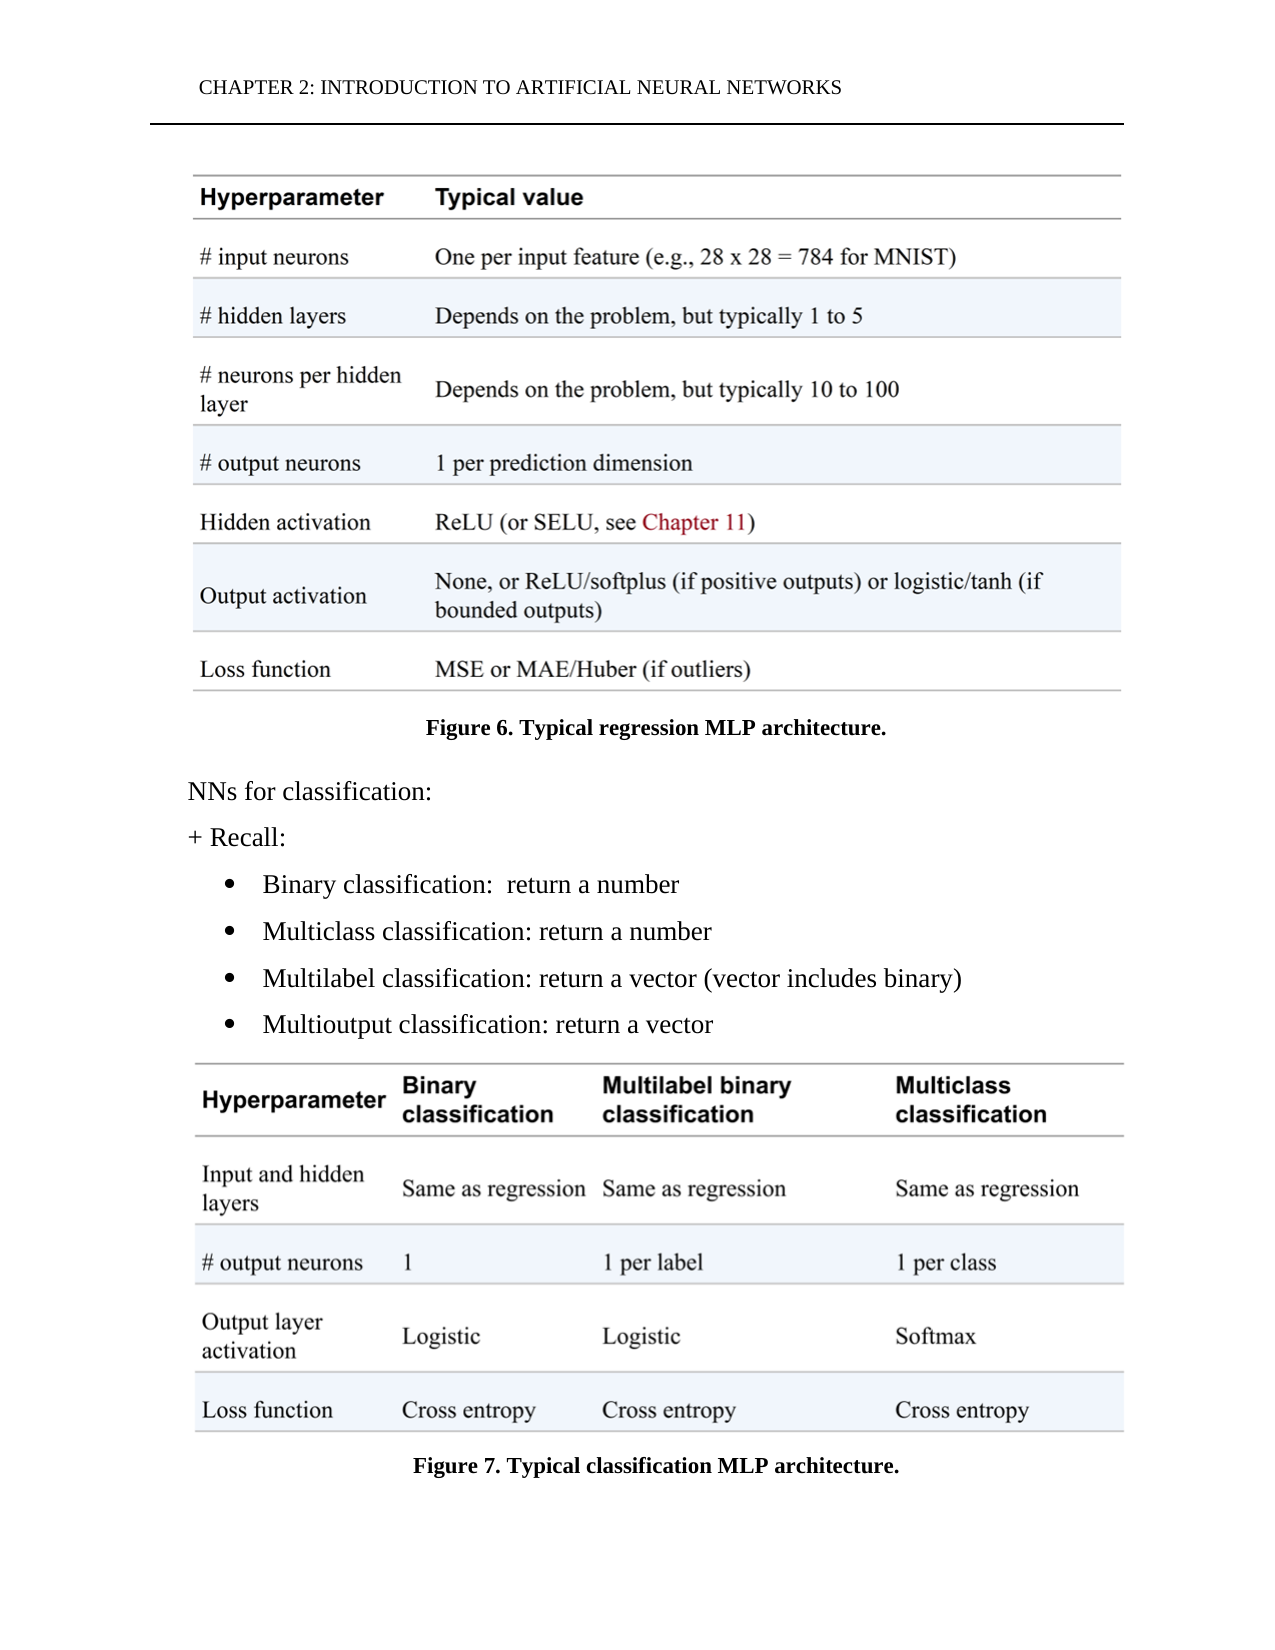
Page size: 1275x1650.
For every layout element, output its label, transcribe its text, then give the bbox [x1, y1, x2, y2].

list Multiclass classification: return a number [225, 915, 1125, 946]
list Multioutput classification: return a vector [225, 1009, 1125, 1040]
text NNs for classification: [150, 775, 1125, 806]
picture [187, 1055, 1128, 1437]
text Figure 6. Typical regression MLP architecture. [150, 714, 1125, 741]
list Multilabel classification: return a vector (vector includes binary) [225, 962, 1125, 993]
list Binary classification: return a number [225, 868, 1125, 899]
picture [187, 171, 1128, 699]
text + Recall: [150, 821, 1125, 852]
text Figure 7. Typical classification MLP architecture. [150, 1452, 1125, 1479]
